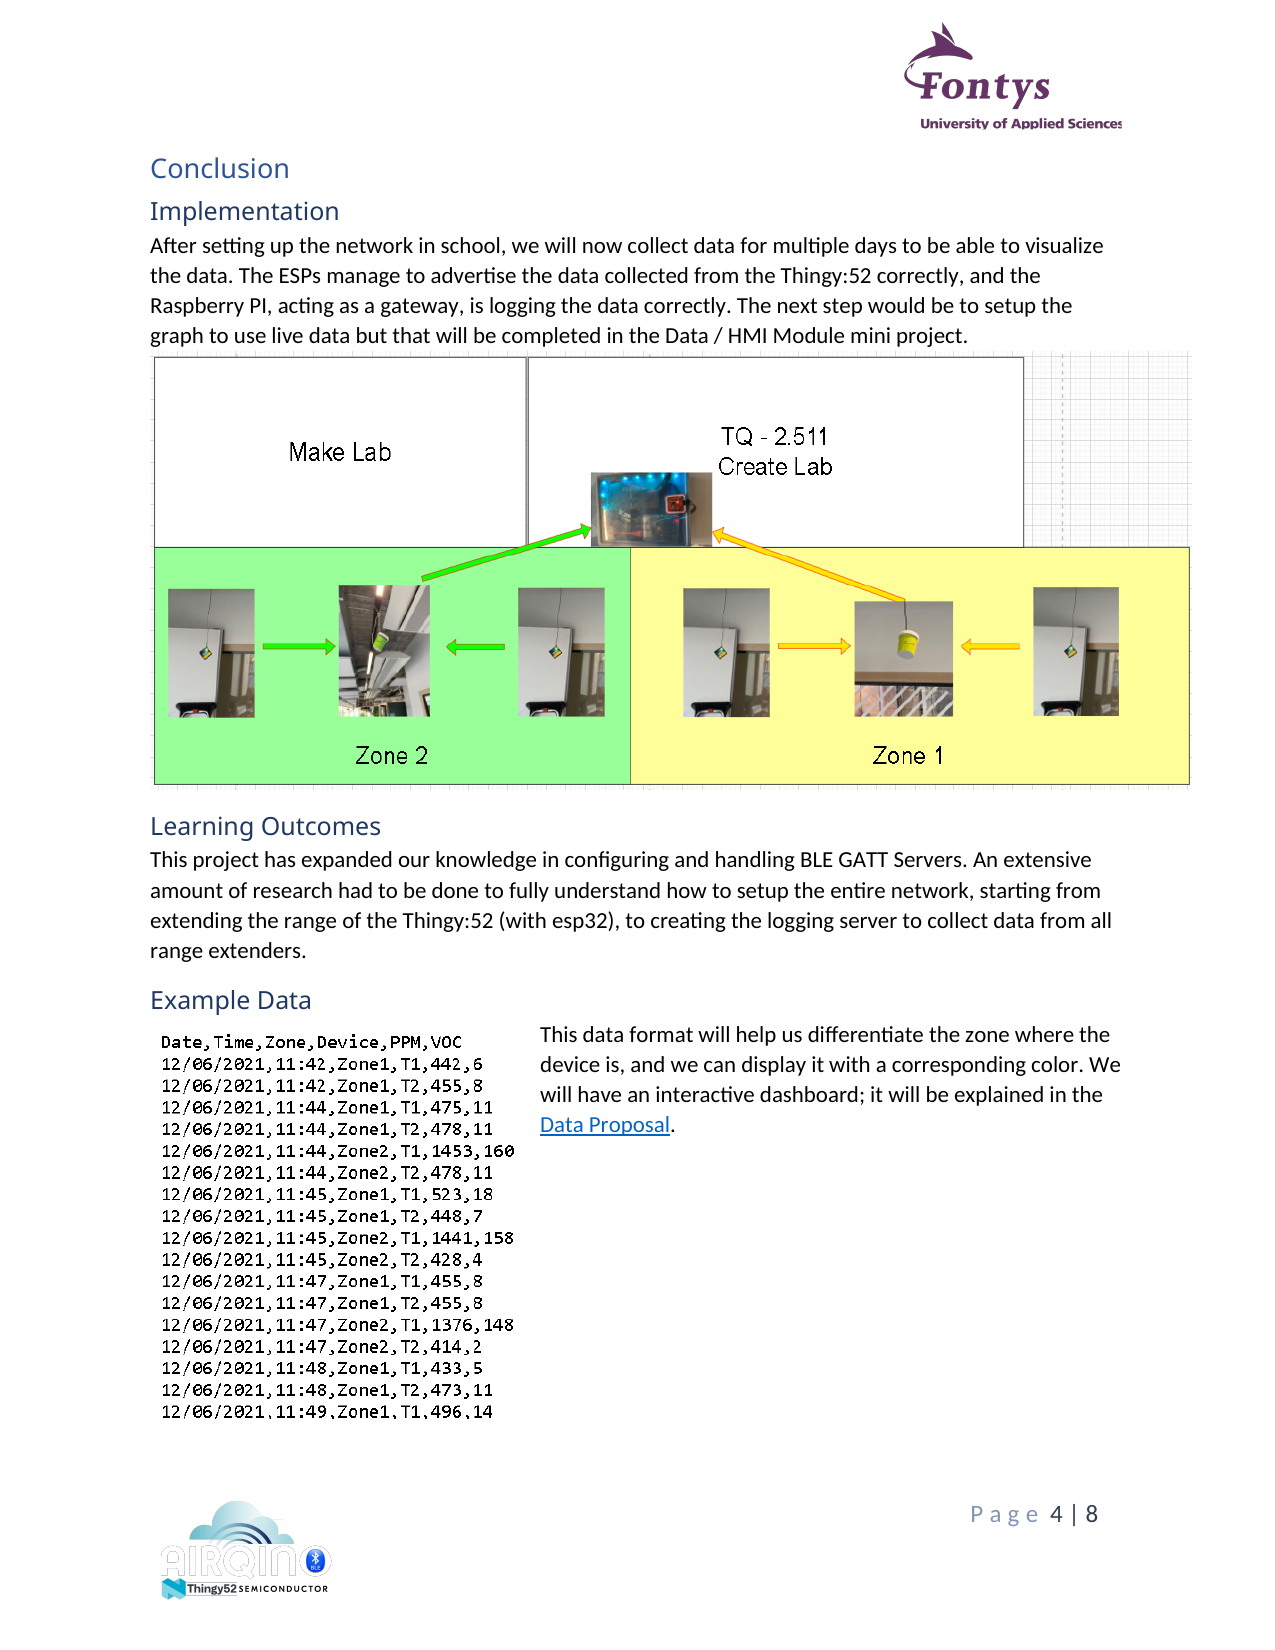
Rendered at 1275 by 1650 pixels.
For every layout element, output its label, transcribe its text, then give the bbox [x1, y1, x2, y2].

text This data format will help us differentiate the zone where the device is, and we can display it with a corresponding color. We will have an interactive dashboard; it will be explained in the Data Proposal. [150, 1020, 1125, 1138]
subtitle Example Data [150, 983, 1125, 1017]
subtitle Implementation [150, 194, 1125, 228]
text After setting up the network in school, we will now collect data for multiple days to be able to visualize the data. The ESPs manage to advertise the data collected from the Thingy:52 correctly, and the Raspberry PI, acting as a gateway, is logging the data correctly. The next step would be to setup the graph to use live data but that will be completed in the Data / HMI Module mini project. [150, 231, 1125, 351]
picture [150, 1028, 522, 1419]
picture [150, 351, 1193, 790]
subtitle Conclusion [150, 150, 1125, 187]
text This project has expanded our knowledge in configuring and handling BLE GATT Servers. An extensive amount of research had to be done to fully understand how to setup the entire network, starting from extending the range of the Thingy:52 (with esp32), to creating the logging server to collect data from all range extenders. [150, 846, 1125, 964]
subtitle Learning Outcomes [150, 809, 1125, 843]
picture [902, 20, 1122, 130]
picture [150, 1498, 335, 1602]
